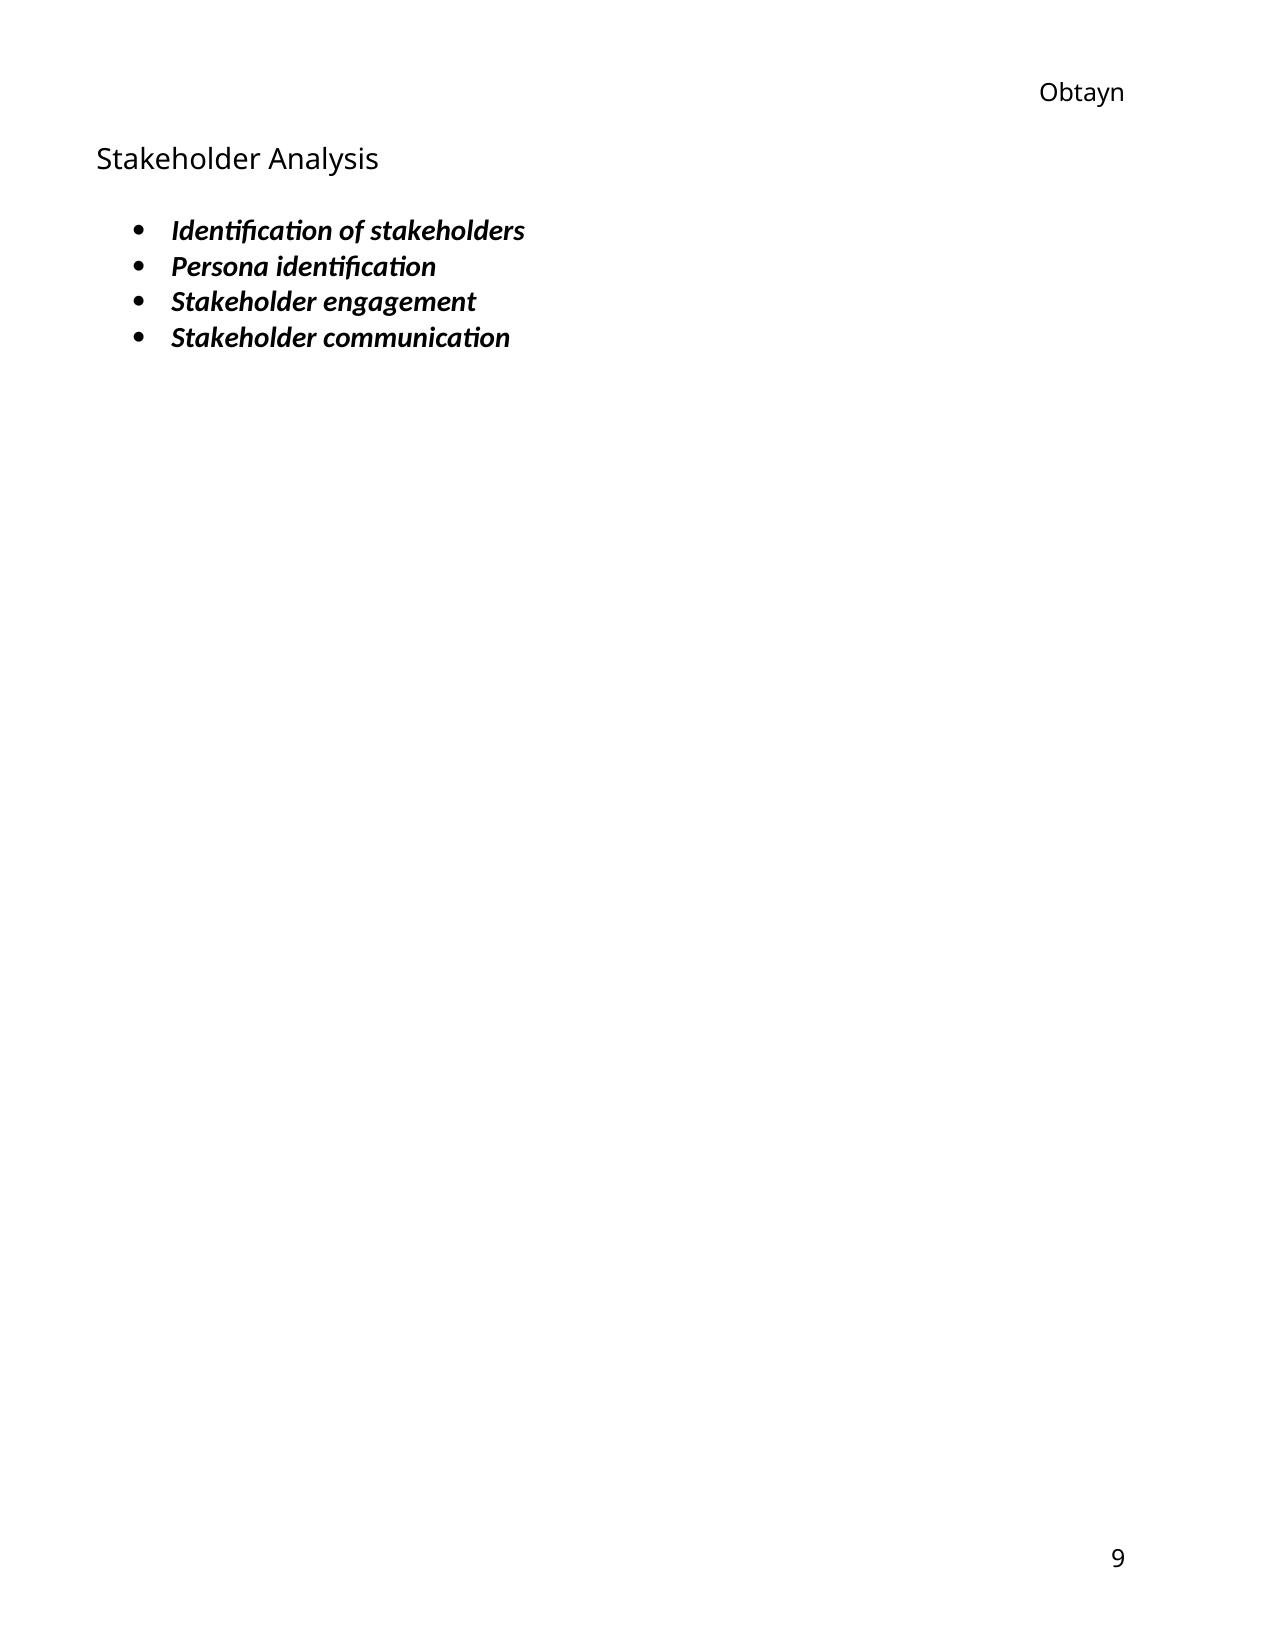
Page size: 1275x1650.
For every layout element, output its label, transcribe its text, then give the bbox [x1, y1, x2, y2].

subtitle Persona identification [134, 248, 1125, 283]
subtitle Stakeholder communication [134, 319, 1125, 354]
subtitle Stakeholder engagement [134, 283, 1125, 319]
subtitle Stakeholder Analysis [96, 138, 1125, 178]
subtitle Identification of stakeholders [134, 212, 1125, 248]
